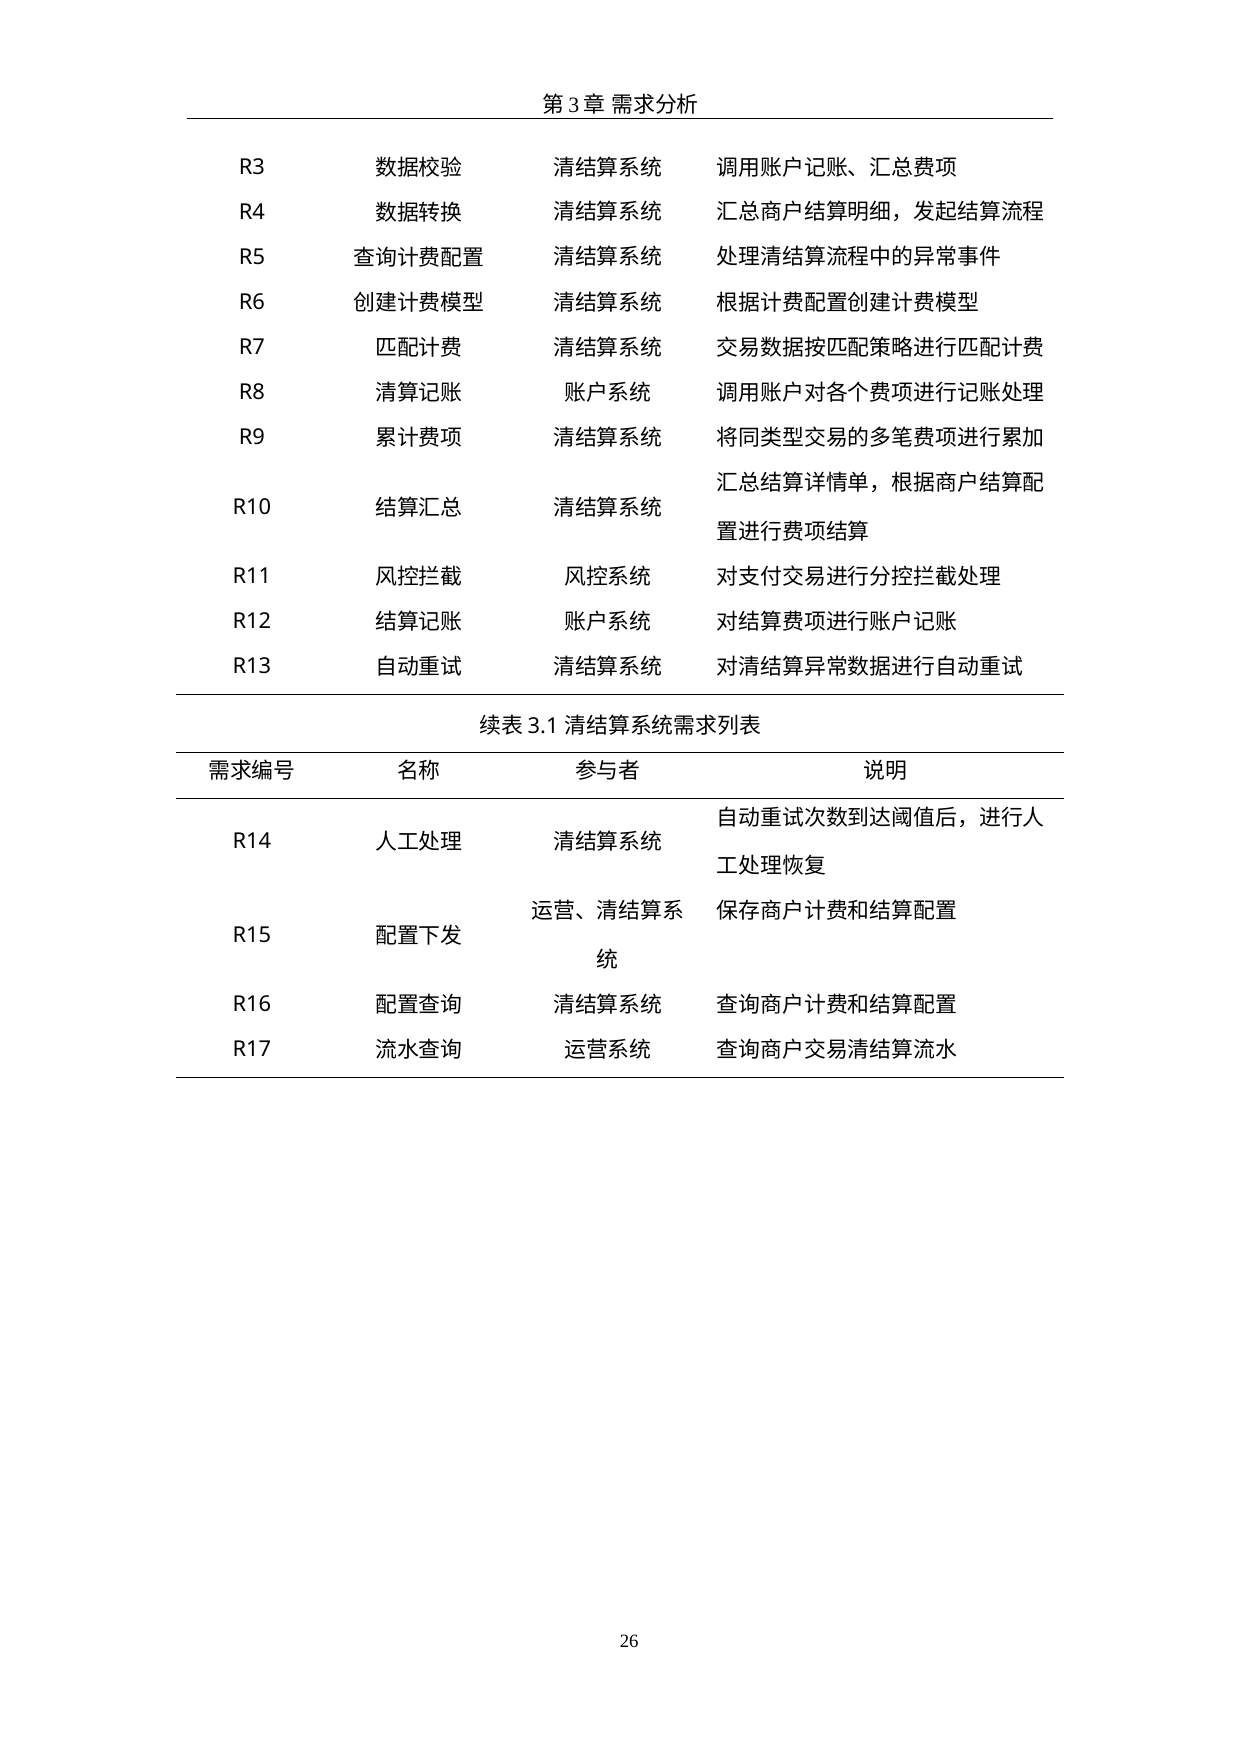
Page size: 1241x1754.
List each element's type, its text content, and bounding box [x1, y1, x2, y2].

table_cell 清算记账 [328, 375, 510, 420]
table_cell 清结算系统 [510, 420, 705, 465]
table_cell R14 [176, 799, 327, 893]
table_cell R10 [176, 465, 327, 559]
table_cell 清结算系统 [510, 799, 705, 893]
table_cell 运营、清结算系统 [510, 893, 705, 987]
table_cell 流水查询 [328, 1032, 510, 1077]
table_cell 处理清结算流程中的异常事件 [705, 240, 1064, 285]
table_cell R17 [176, 1032, 327, 1077]
table_cell 数据转换 [328, 195, 510, 240]
table_header 需求编号 [176, 753, 327, 798]
text 续表3.1 清结算系统需求列表 [187, 707, 1053, 740]
table_cell R15 [176, 893, 327, 987]
table_cell 累计费项 [328, 420, 510, 465]
table_cell 对结算费项进行账户记账 [705, 604, 1064, 649]
table_cell 风控拦截 [328, 559, 510, 604]
table_cell R8 [176, 375, 327, 420]
table_cell 将同类型交易的多笔费项进行累加 [705, 420, 1064, 465]
table_cell 对支付交易进行分控拦截处理 [705, 559, 1064, 604]
table_header 名称 [328, 753, 510, 798]
table_cell 清结算系统 [510, 330, 705, 375]
table_header 说明 [705, 753, 1064, 798]
table_cell 运营系统 [510, 1032, 705, 1077]
table_cell 清结算系统 [510, 649, 705, 694]
table_cell R7 [176, 330, 327, 375]
table_cell R12 [176, 604, 327, 649]
table_cell 自动重试次数到达阈值后，进行人工处理恢复 [705, 799, 1064, 893]
table_cell 结算汇总 [328, 465, 510, 559]
table_cell R3 [176, 150, 327, 195]
table_cell 匹配计费 [328, 330, 510, 375]
table_cell 自动重试 [328, 649, 510, 694]
table_cell 账户系统 [510, 604, 705, 649]
table_cell 清结算系统 [510, 465, 705, 559]
table_cell 账户系统 [510, 375, 705, 420]
table_cell R16 [176, 987, 327, 1032]
table_cell 根据计费配置创建计费模型 [705, 285, 1064, 330]
table_cell R6 [176, 285, 327, 330]
table_cell R13 [176, 649, 327, 694]
table_cell 清结算系统 [510, 285, 705, 330]
table_cell 风控系统 [510, 559, 705, 604]
table_cell 交易数据按匹配策略进行匹配计费 [705, 330, 1064, 375]
table_cell 清结算系统 [510, 987, 705, 1032]
table_cell 查询计费配置 [328, 240, 510, 285]
table_cell 清结算系统 [510, 150, 705, 195]
table_cell 对清结算异常数据进行自动重试 [705, 649, 1064, 694]
table_cell 清结算系统 [510, 240, 705, 285]
table_cell R9 [176, 420, 327, 465]
table_cell 调用账户记账、汇总费项 [705, 150, 1064, 195]
table_cell 数据校验 [328, 150, 510, 195]
table_cell 结算记账 [328, 604, 510, 649]
table_cell 人工处理 [328, 799, 510, 893]
table_header 参与者 [510, 753, 705, 798]
table_cell 查询商户计费和结算配置 [705, 987, 1064, 1032]
table_cell 配置下发 [328, 893, 510, 987]
table_cell R4 [176, 195, 327, 240]
table_cell 配置查询 [328, 987, 510, 1032]
table_cell R11 [176, 559, 327, 604]
table_cell 调用账户对各个费项进行记账处理 [705, 375, 1064, 420]
table_cell 查询商户交易清结算流水 [705, 1032, 1064, 1077]
table_cell 创建计费模型 [328, 285, 510, 330]
table_cell 汇总商户结算明细，发起结算流程 [705, 195, 1064, 240]
table_cell R5 [176, 240, 327, 285]
table_cell 清结算系统 [510, 195, 705, 240]
table_cell 汇总结算详情单，根据商户结算配置进行费项结算 [705, 465, 1064, 559]
table_cell 保存商户计费和结算配置 [705, 893, 1064, 987]
